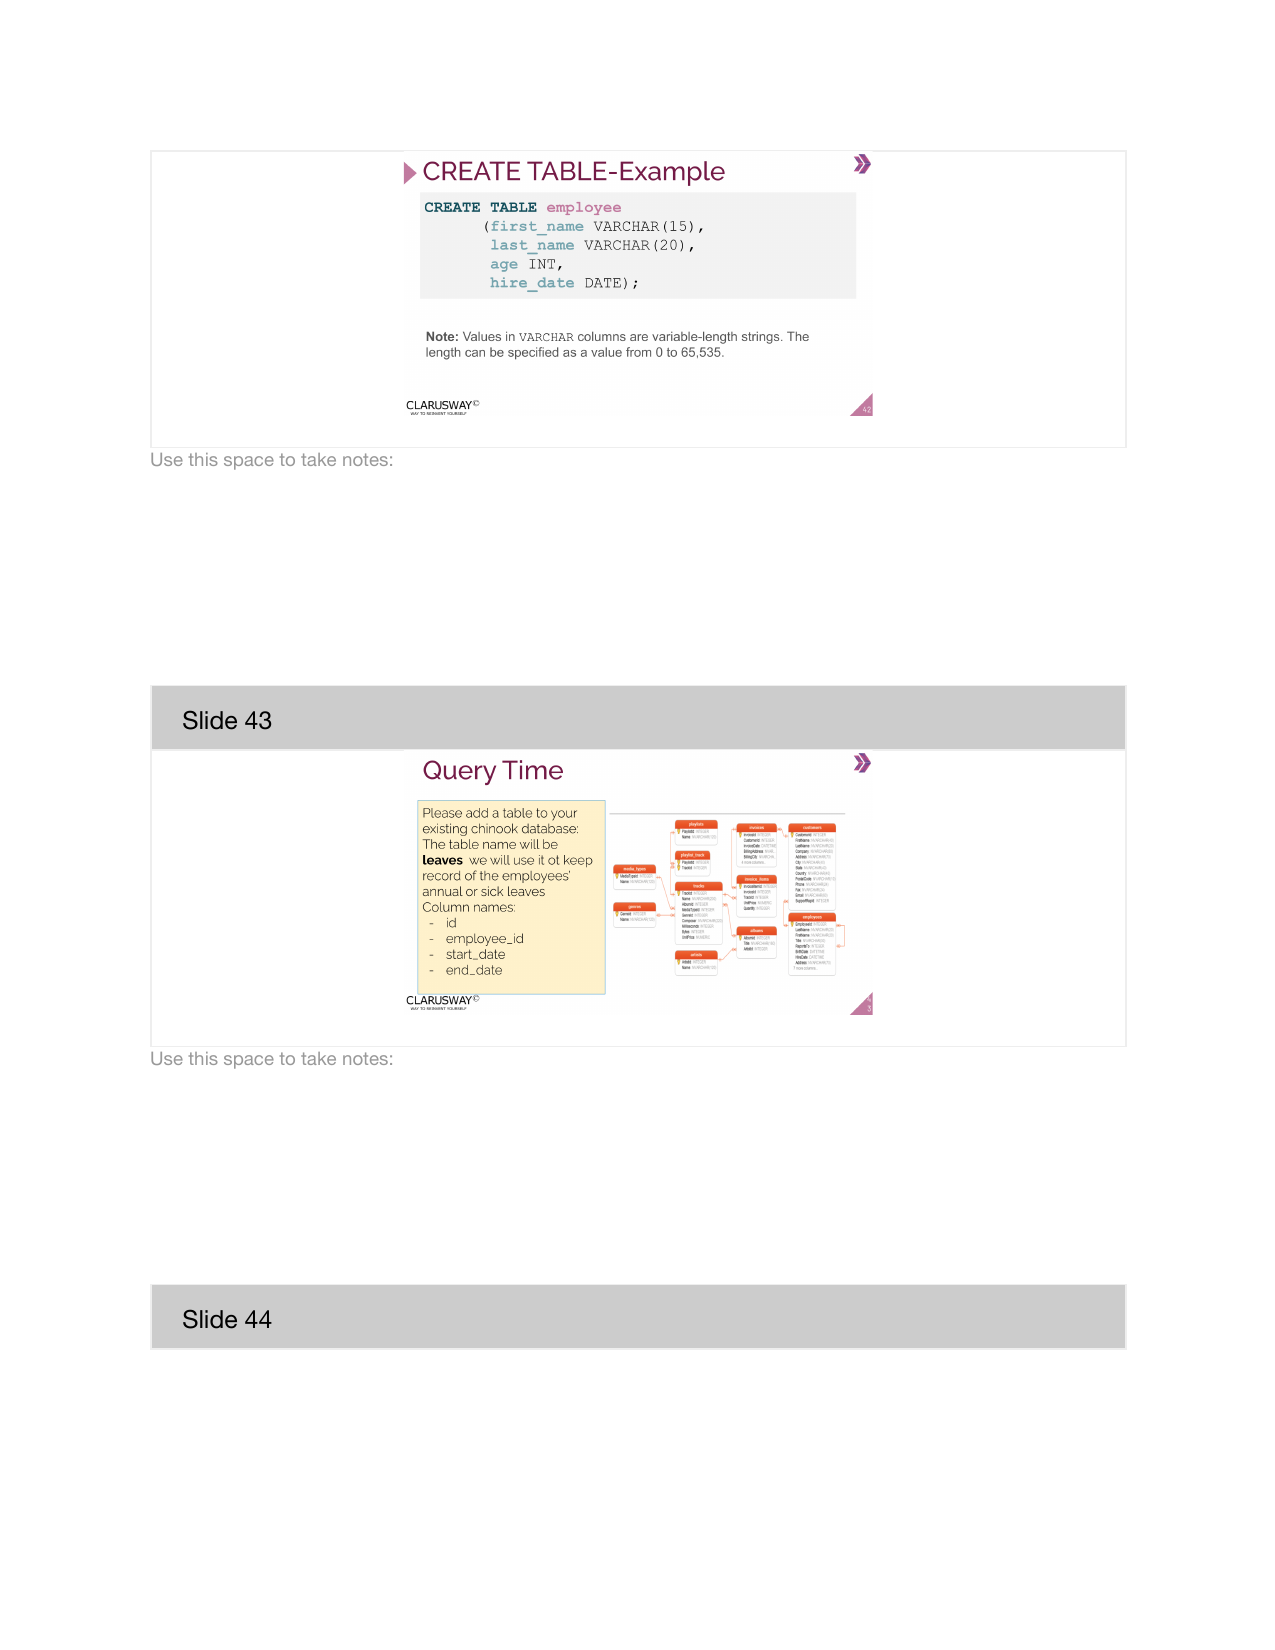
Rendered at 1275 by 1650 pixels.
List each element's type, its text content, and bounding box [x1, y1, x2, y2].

text Use this space to take notes: [150, 448, 1125, 472]
picture [403, 750, 873, 1015]
table_header Slide 44 [152, 1285, 1125, 1348]
table_header Slide 43 [152, 686, 1125, 749]
text Use this space to take notes: [150, 1047, 1125, 1071]
picture [403, 151, 873, 416]
table_cell [152, 751, 1125, 1046]
table_cell [152, 152, 1125, 447]
